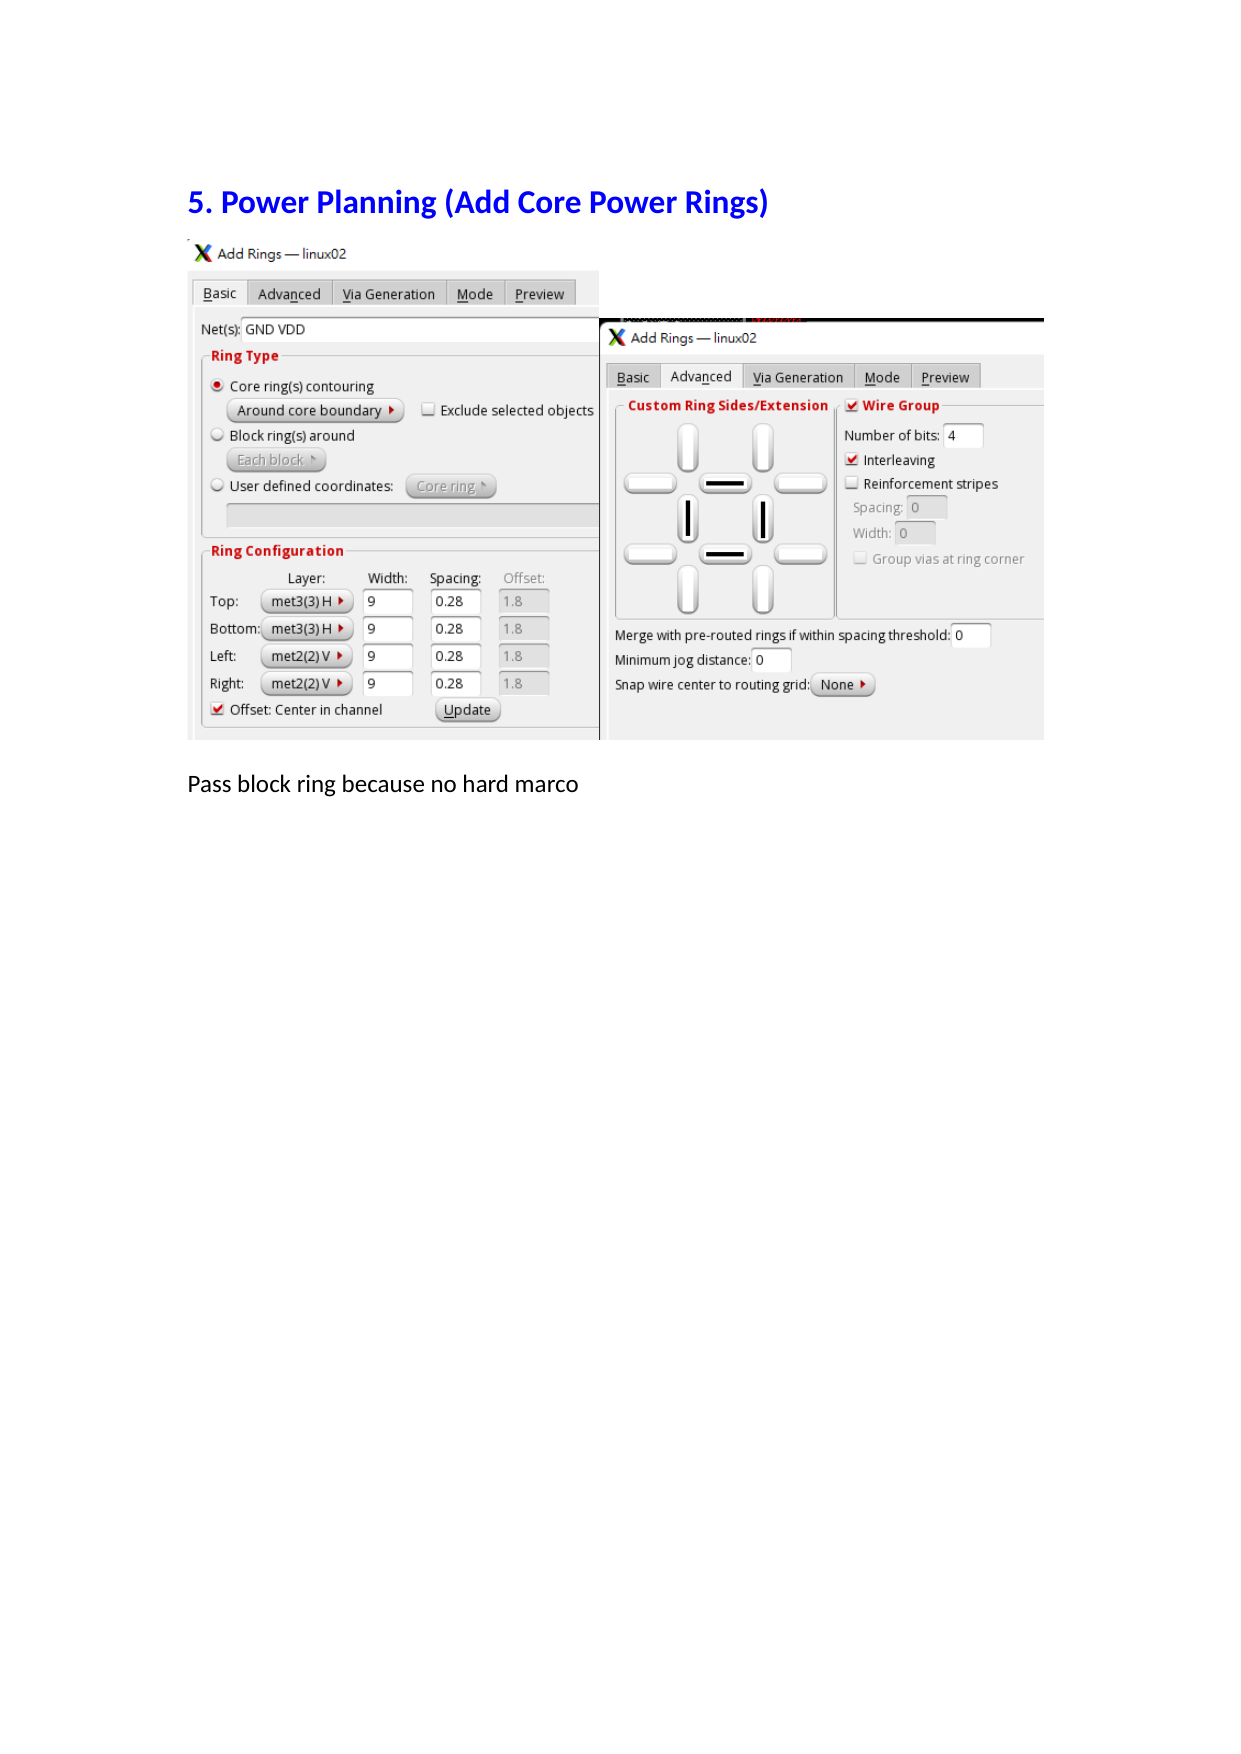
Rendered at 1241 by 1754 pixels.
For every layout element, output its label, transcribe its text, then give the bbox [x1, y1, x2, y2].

text Pass block ring because no hard marco [187, 764, 1053, 802]
text 5. Power Planning (Add Core Power Rings) [187, 164, 1053, 239]
picture [187, 239, 1044, 740]
